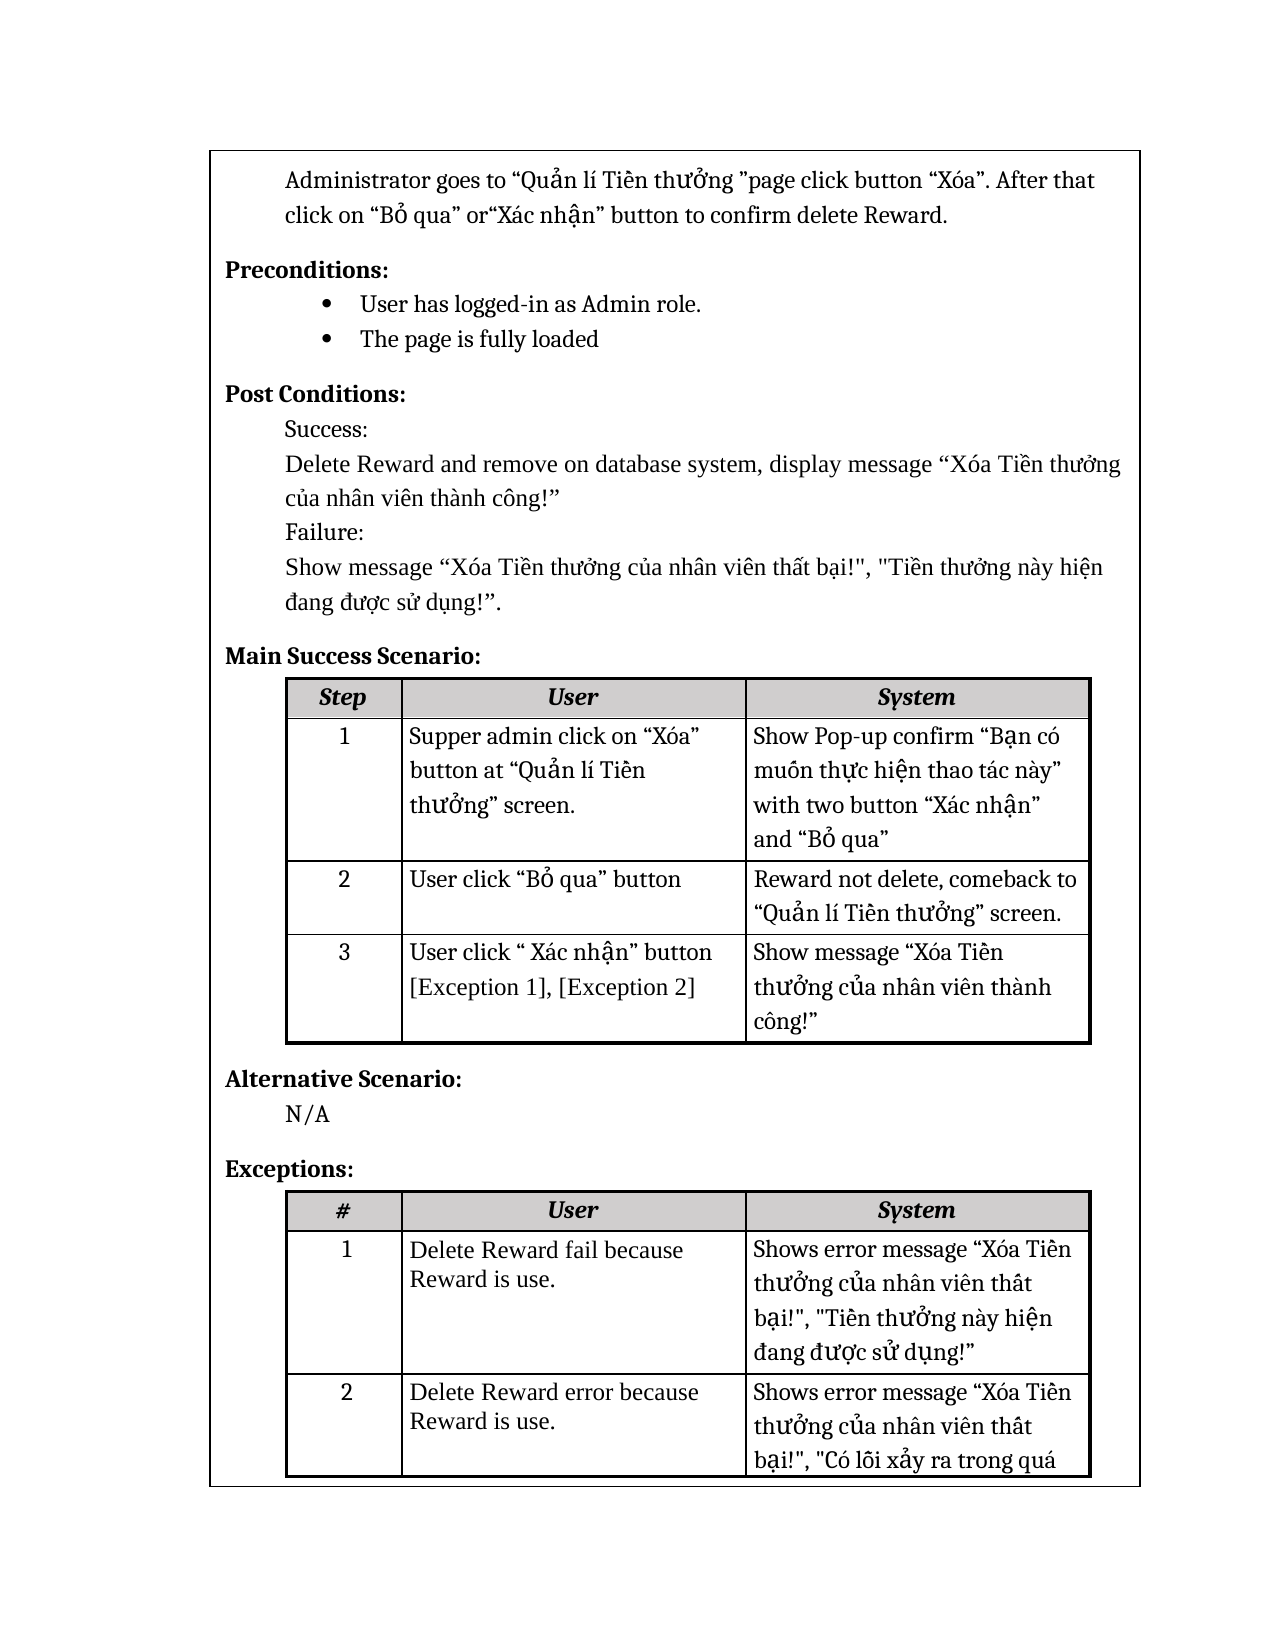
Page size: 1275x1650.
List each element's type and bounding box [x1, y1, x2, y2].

table_cell [211, 151, 1139, 1486]
